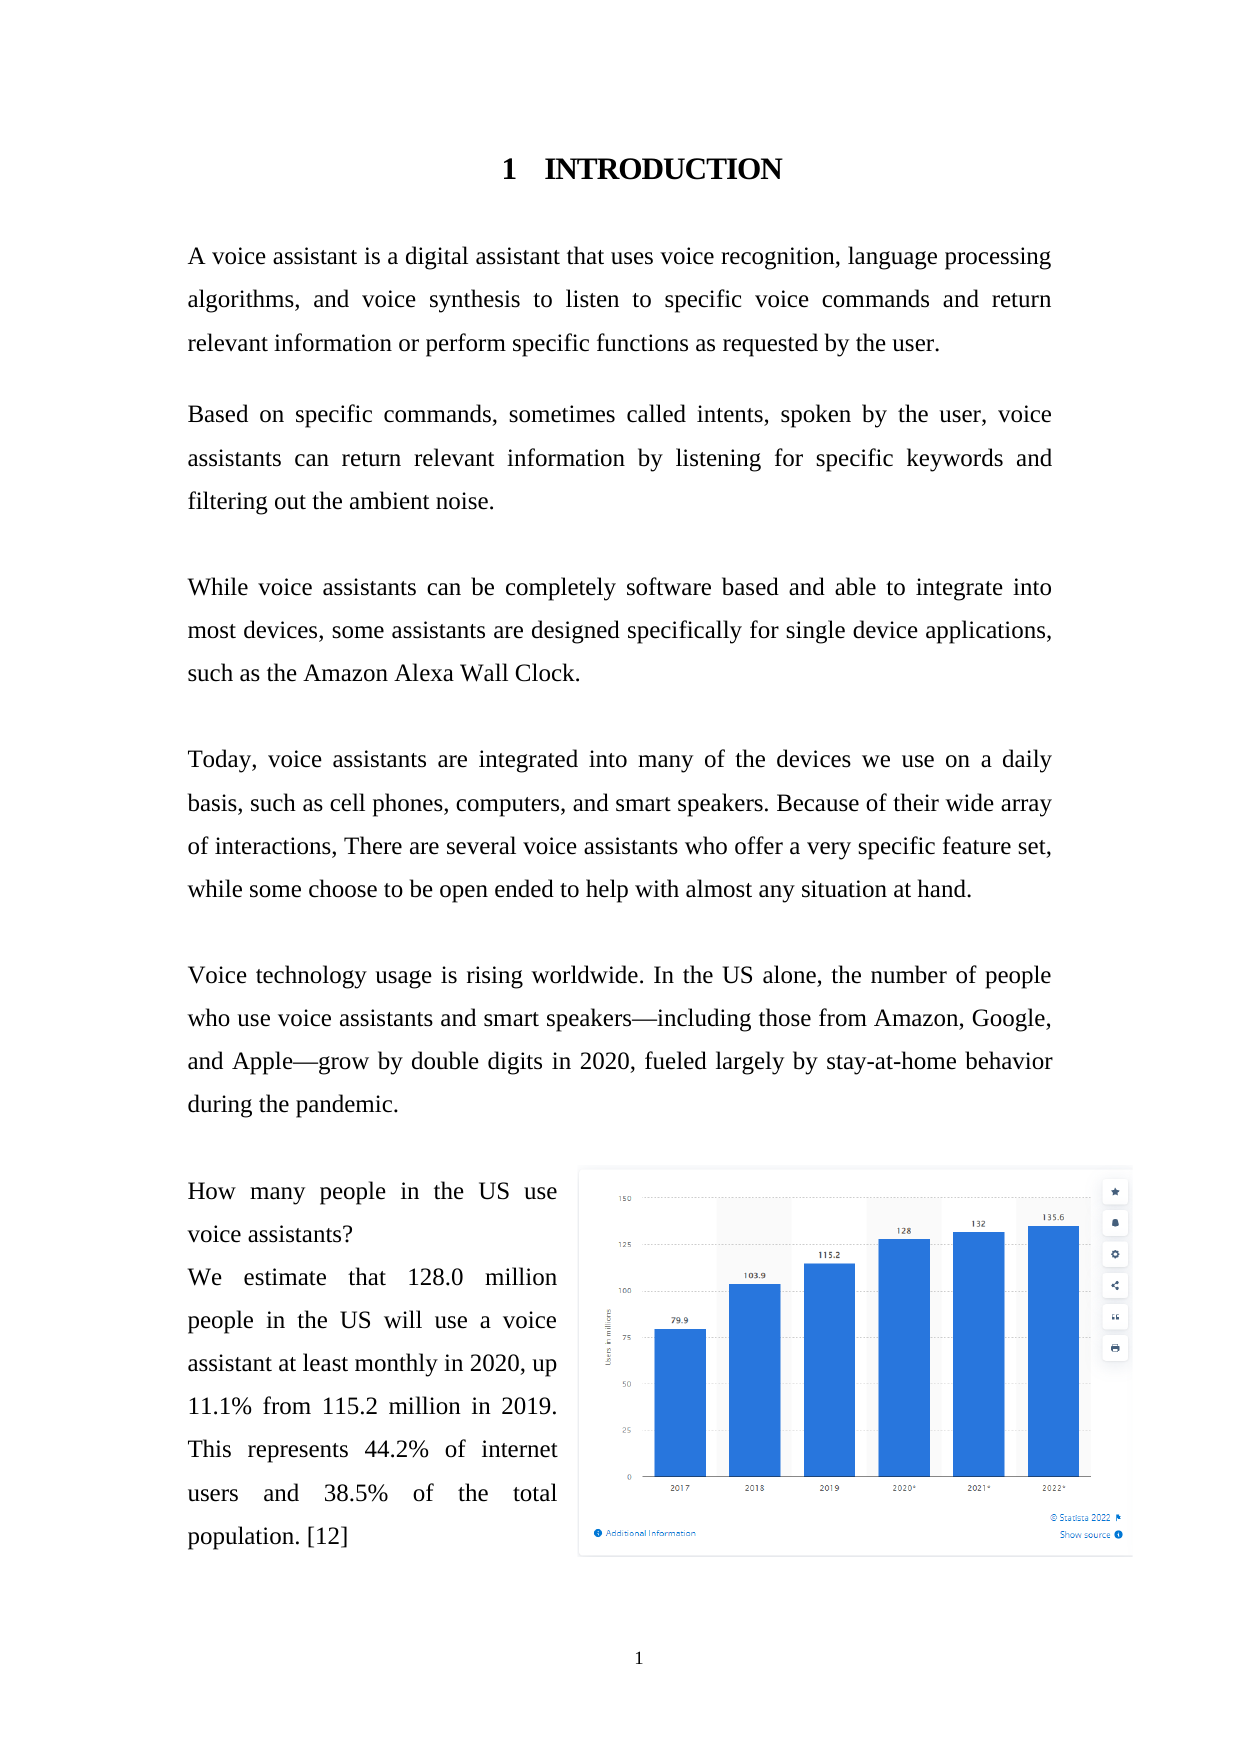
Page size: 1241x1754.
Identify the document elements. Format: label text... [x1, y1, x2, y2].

text We estimate that 128.0 million people in the US will use a voice assistant at least monthly in 2020, up 11.1% from 115.2 million in 2019. This represents 44.2% of internet users and 38.5% of the total population. [12] [187, 1262, 576, 1549]
text Today, voice assistants are integrated into many of the devices we use on a daily basis, such as cell phones, computers, and smart speakers. Because of their wide array of interactions, There are several voice assistants who offer a very specific feature set, while some choose to be open ended to help with almost any situation at hand. [187, 744, 1053, 903]
text A voice assistant is a digital assistant that uses voice recognition, language processing algorithms, and voice synthesis to listen to specific voice commands and return relevant information or perform specific functions as requested by the user. [187, 241, 1053, 356]
text Based on specific commands, sometimes called intents, spoken by the user, voice assistants can return relevant information by listening for specific keywords and filtering out the ambient noise. [187, 399, 1053, 514]
text Voice technology usage is rising worldwide. In the US alone, the number of people who use voice assistants and smart speakers—including those from Amazon, Google, and Apple—grow by double digits in 2020, fueled largely by stay-at-home behavior during the pandemic. [187, 960, 1053, 1118]
text While voice assistants can be completely software based and able to integrate into most devices, some assistants are designed specifically for single device applications, such as the Amazon Alexa Wall Clock. [187, 572, 1053, 687]
subtitle INTRODUCTION [232, 150, 1053, 186]
text How many people in the US use voice assistants? [187, 1176, 576, 1248]
picture [576, 1165, 1132, 1556]
